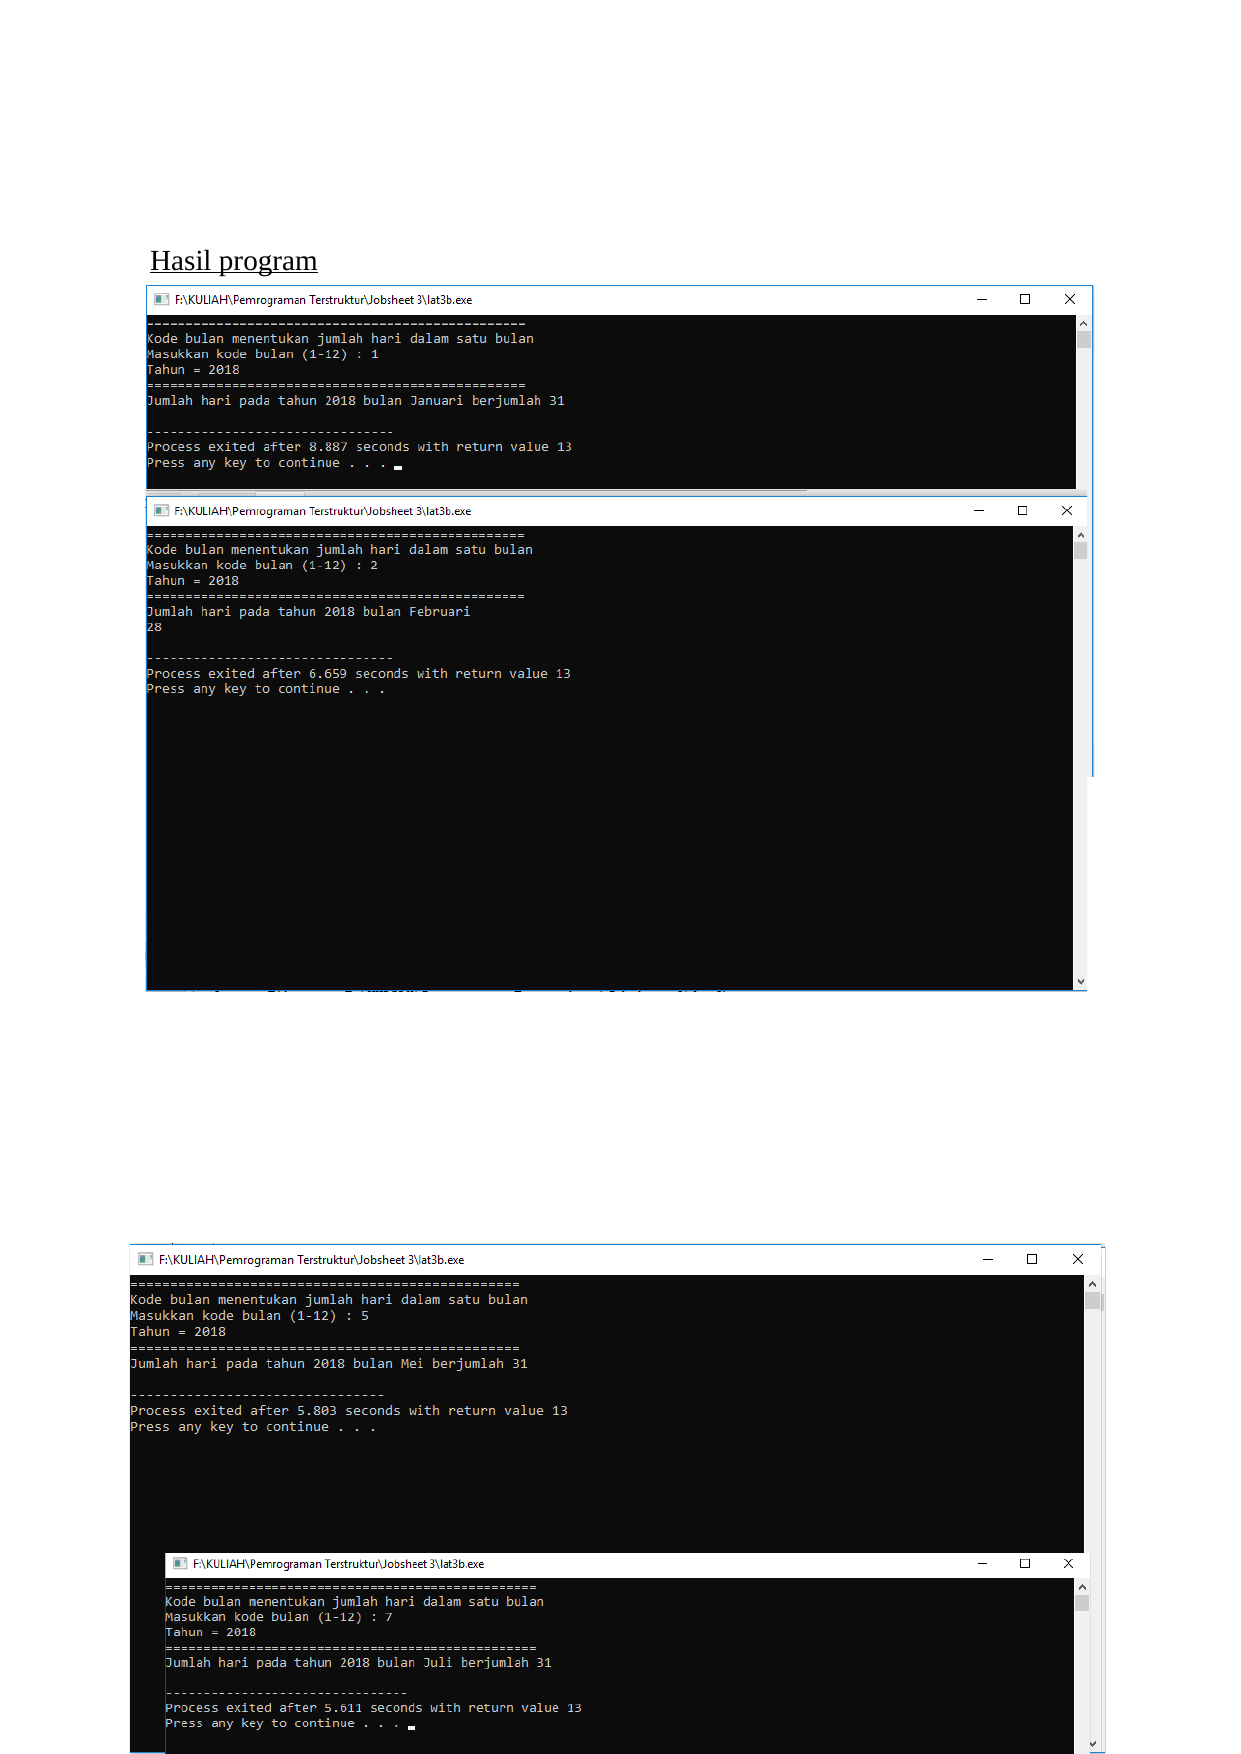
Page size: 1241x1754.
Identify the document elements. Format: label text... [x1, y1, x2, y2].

text Hasil program [150, 243, 1090, 276]
picture [129, 1243, 1106, 1754]
picture [145, 285, 1095, 992]
